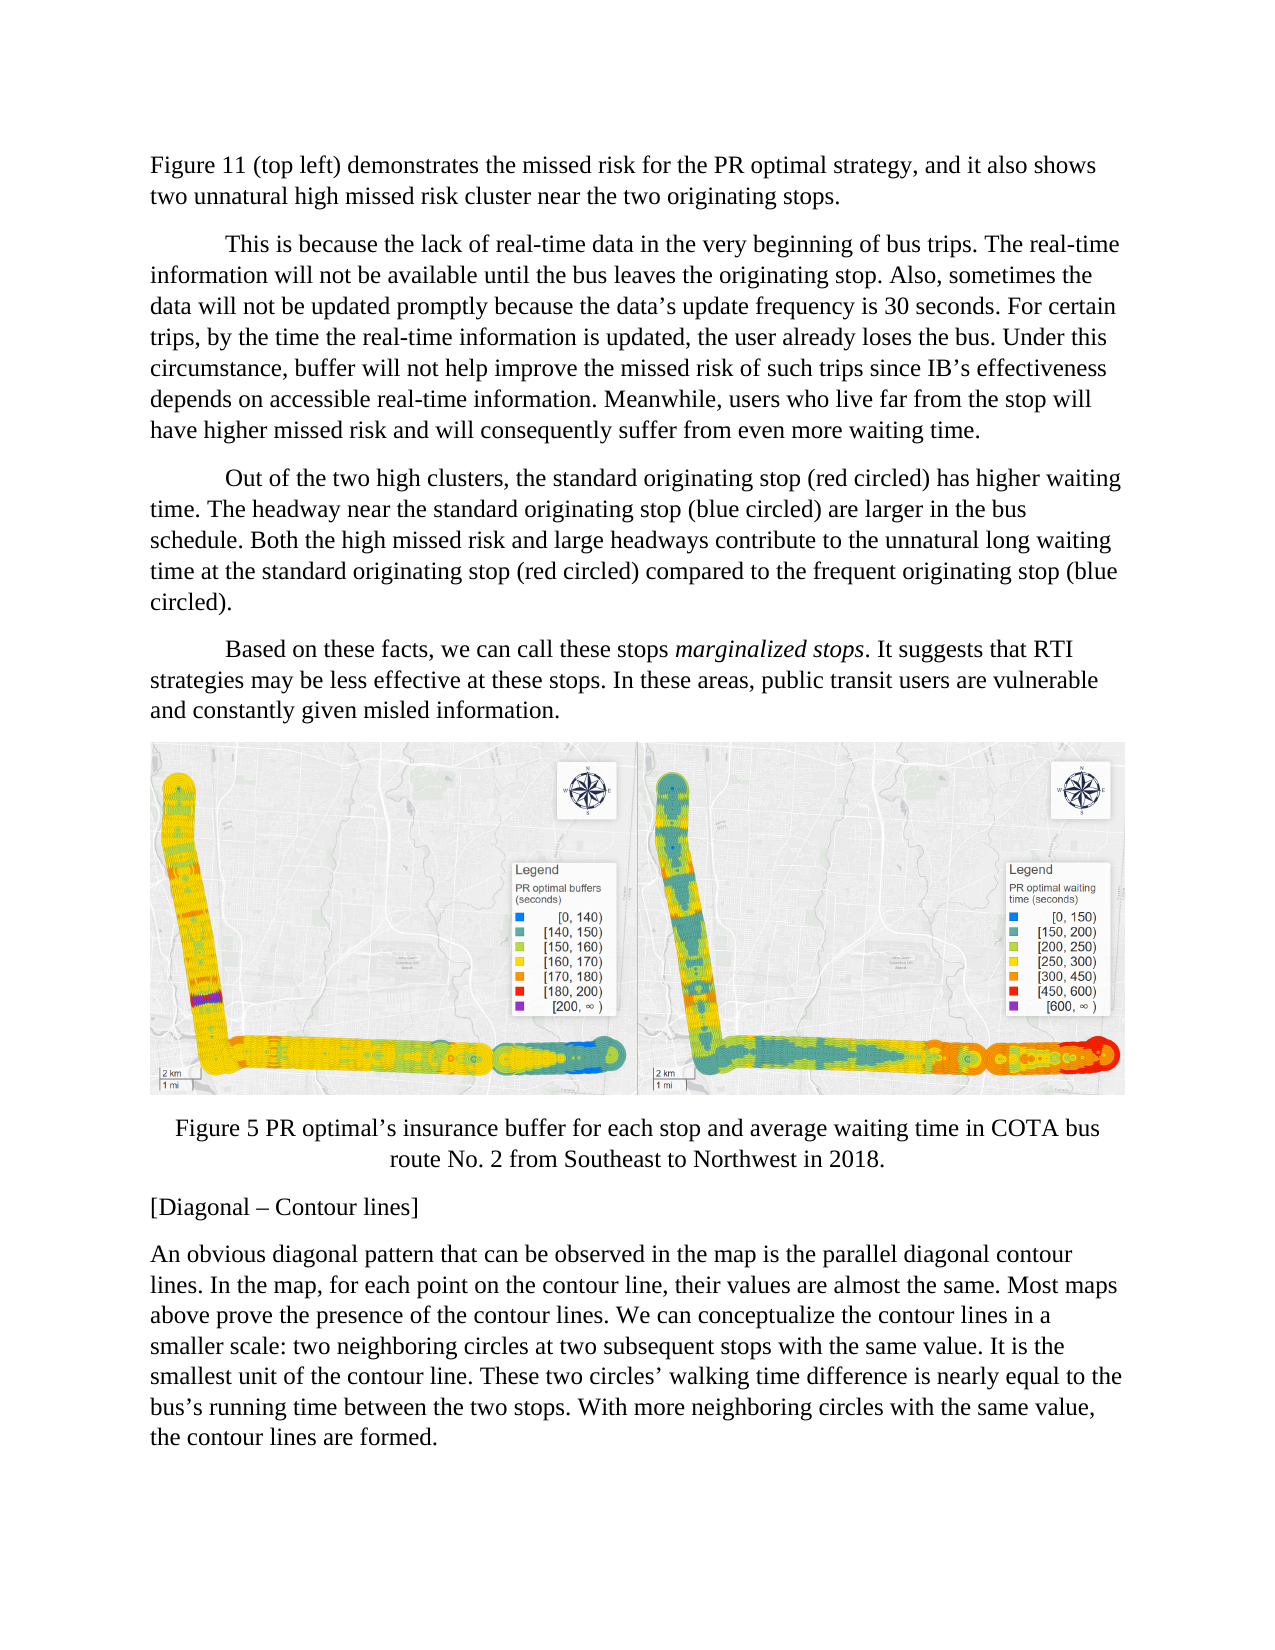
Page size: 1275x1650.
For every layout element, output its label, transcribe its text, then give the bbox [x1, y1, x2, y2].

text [150, 150, 1125, 210]
text Out of the two high clusters, the standard originating stop (red circled) has higher waiting time. The headway near the standard originating stop (blue circled) are larger in the bus schedule. Both the high missed risk and large headways contribute to the unnatural long waiting time at the standard originating stop (red circled) compared to the frequent originating stop (blue circled). [150, 463, 1125, 616]
picture [150, 742, 1125, 1095]
text Figure 5 PR optimal’s insurance buffer for each stop and average waiting time in COTA bus route No. 2 from Southeast to Northwest in 2018. [150, 1113, 1125, 1173]
text This is because the lack of real-time data in the very beginning of bus trips. The real-time information will not be available until the bus leaves the originating stop. Also, sometimes the data will not be updated promptly because the data’s update frequency is 30 seconds. For certain trips, by the time the real-time information is updated, the user already loses the bus. Under this circumstance, buffer will not help improve the missed risk of such trips since IB’s effectiveness depends on accessible real-time information. Meanwhile, users who live far from the stop will have higher missed risk and will consequently suffer from even more waiting time. [150, 229, 1125, 444]
text Based on these facts, we can call these stops marginalized stops. It suggests that RTI strategies may be less effective at these stops. In these areas, public transit users are vulnerable and constantly given misled information. [150, 634, 1125, 724]
text [Diagonal – Contour lines] [150, 1192, 1125, 1221]
text An obvious diagonal pattern that can be observed in the map is the parallel diagonal contour lines. In the map, for each point on the contour line, their values are almost the same. Most maps above prove the presence of the contour lines. We can conceptualize the contour lines in a smaller scale: two neighboring circles at two subsequent stops with the same value. It is the smallest unit of the contour line. These two circles’ walking time difference is nearly equal to the bus’s running time between the two stops. With more neighboring circles with the same value, the contour lines are formed. [150, 1239, 1125, 1451]
